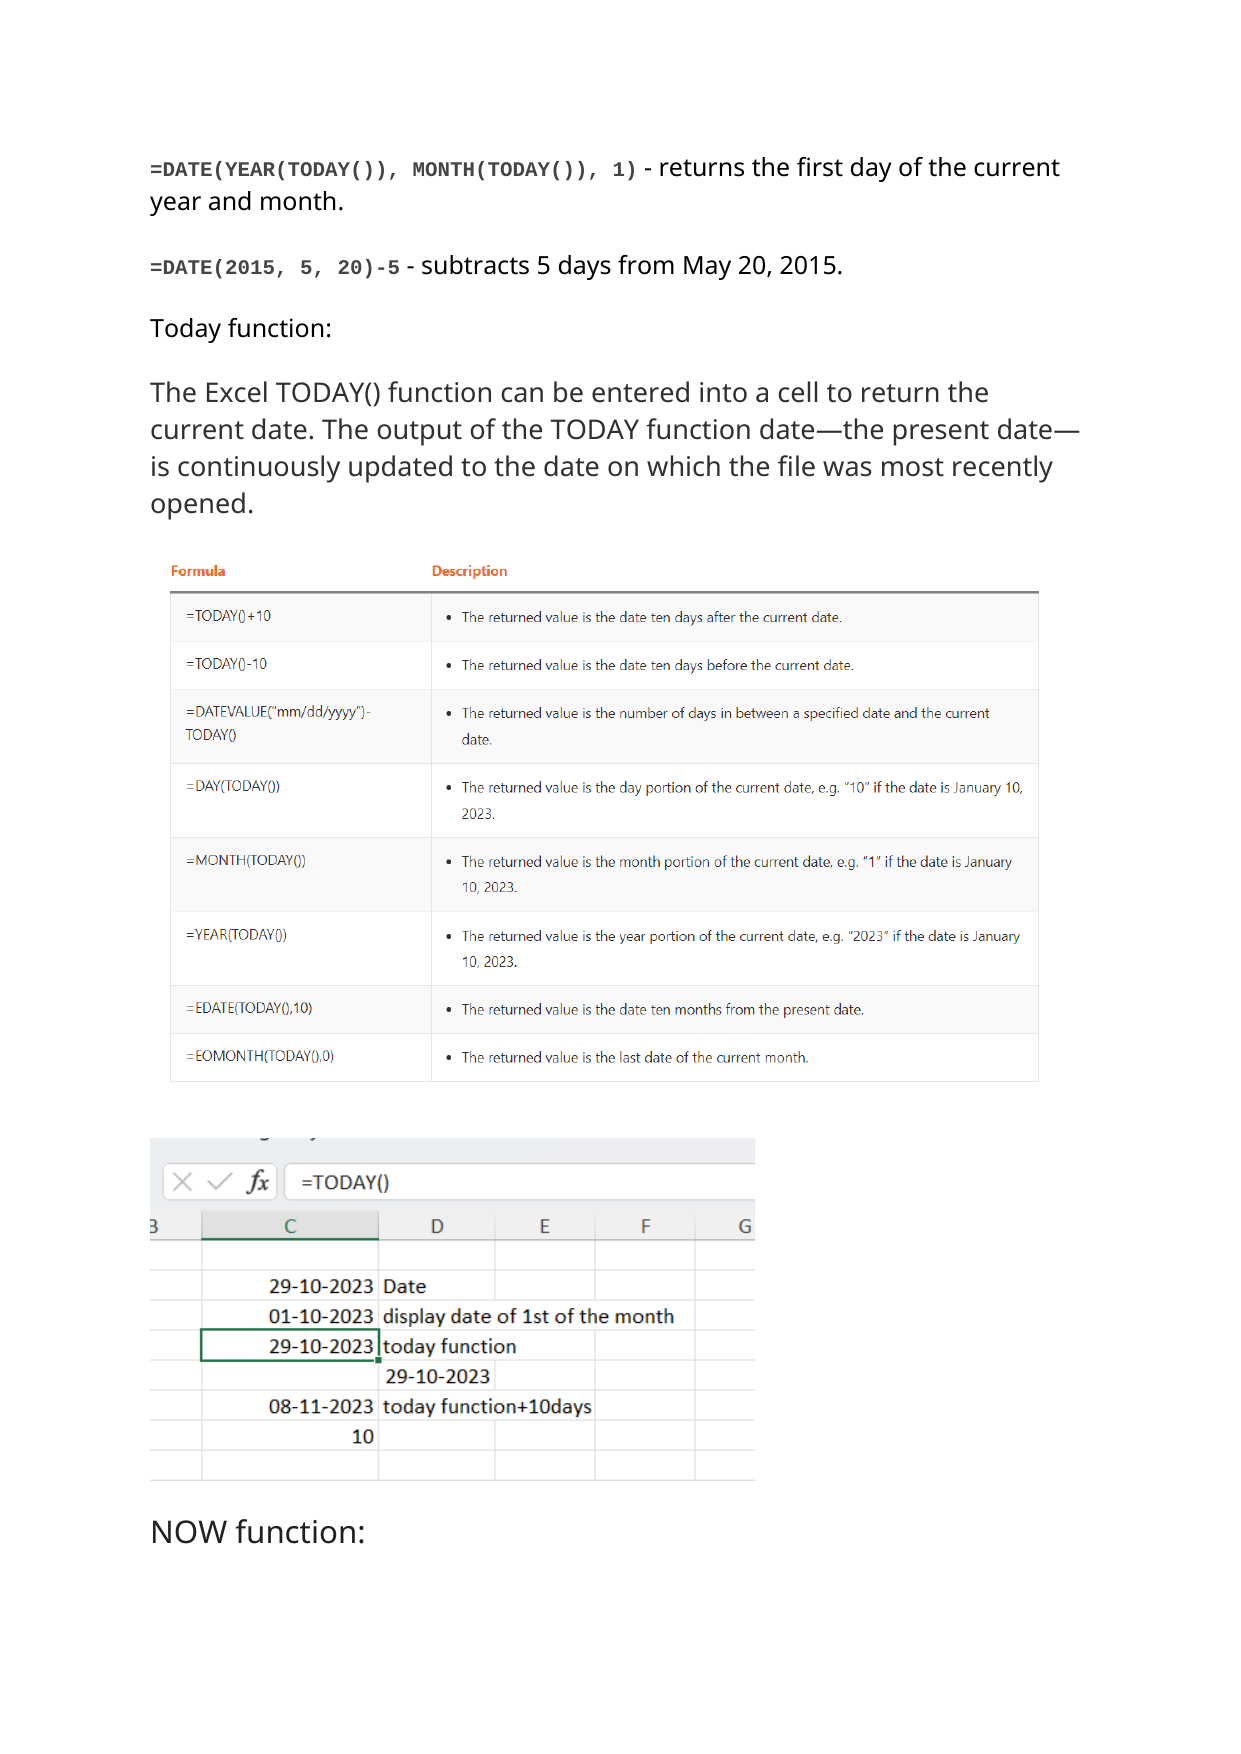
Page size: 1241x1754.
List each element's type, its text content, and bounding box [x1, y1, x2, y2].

picture [150, 1138, 755, 1481]
picture [150, 550, 1091, 1110]
text Today function: [150, 311, 1090, 344]
text =DATE(YEAR(TODAY()), MONTH(TODAY()), 1) - returns the first day of the current year and month. [150, 150, 1090, 218]
text The Excel TODAY() function can be entered into a cell to return the current date. The output of the TODAY function date—the present date—is continuously updated to the date on which the file was most recently opened. [150, 374, 1090, 521]
text NOW function: [150, 1510, 1090, 1553]
text =DATE(2015, 5, 20)-5 - subtracts 5 days from May 20, 2015. [150, 247, 1090, 281]
